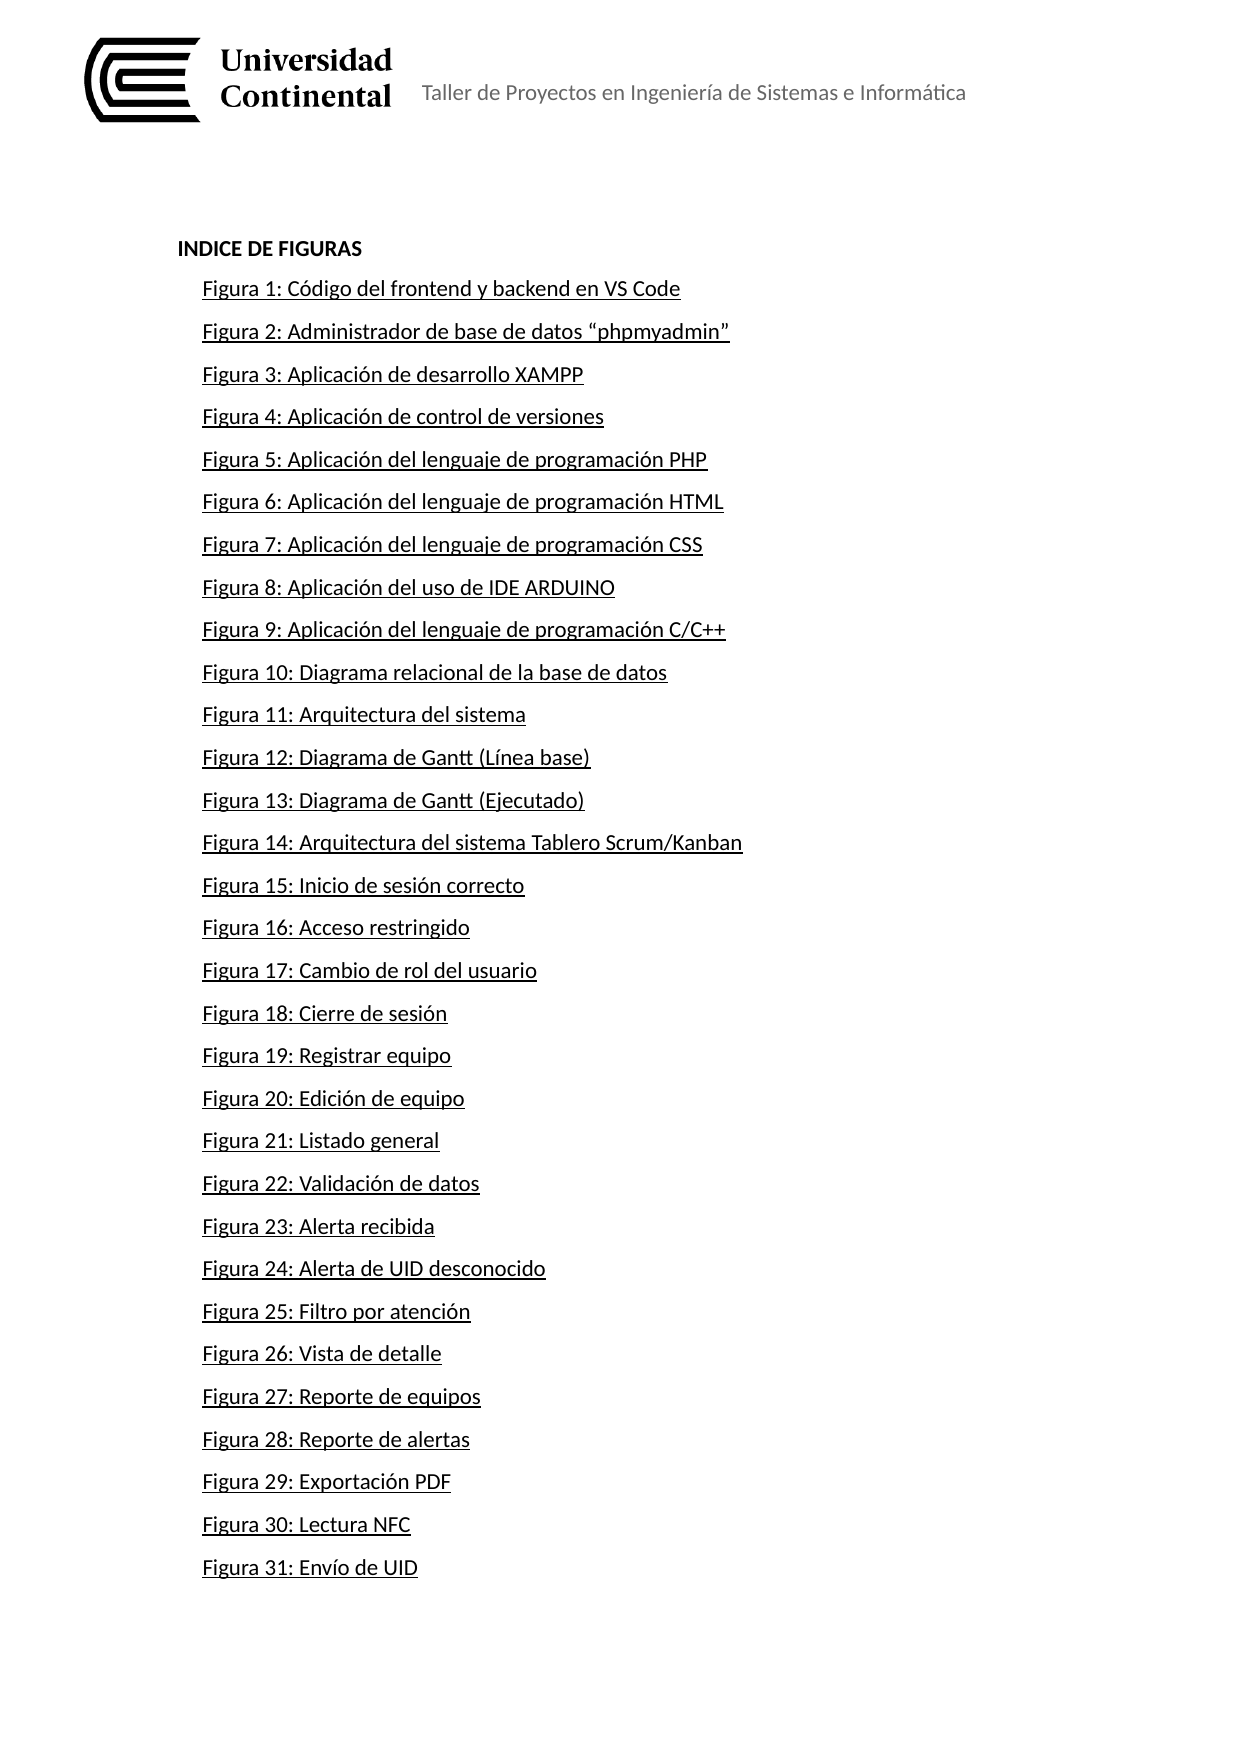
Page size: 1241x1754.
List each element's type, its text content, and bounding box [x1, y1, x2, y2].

text Figura 17: Cambio de rol del usuario 56 [202, 956, 1063, 984]
text Figura 15: Inicio de sesión correcto 54 [202, 871, 1063, 899]
text Figura 6: Aplicación del lenguaje de programación HTML 39 [202, 487, 1063, 516]
text Figura 9: Aplicación del lenguaje de programación C/C++ 41 [202, 615, 1063, 643]
text Figura 29: Exportación PDF 63 [202, 1467, 1063, 1495]
text Figura 21: Listado general 59 [202, 1127, 1063, 1154]
subtitle INDICE DE FIGURAS [177, 234, 1063, 262]
text Figura 24: Alerta de UID desconocido 61 [202, 1254, 1063, 1282]
text Figura 23: Alerta recibida 61 [202, 1212, 1063, 1240]
text Figura 14: Arquitectura del sistema Tablero Scrum/Kanban 53 [202, 828, 1063, 856]
text Figura 4: Aplicación de control de versiones 38 [202, 402, 1063, 430]
text Figura 10: Diagrama relacional de la base de datos 47 [202, 658, 1063, 686]
text Figura 16: Acceso restringido 55 [202, 913, 1063, 942]
text Figura 13: Diagrama de Gantt (Ejecutado) 52 [202, 786, 1063, 814]
text Figura 22: Validación de datos 60 [202, 1169, 1063, 1197]
text Figura 27: Reporte de equipos 62 [202, 1382, 1063, 1410]
text Figura 25: Filtro por atención 61 [202, 1297, 1063, 1325]
text Figura 8: Aplicación del uso de IDE ARDUINO 41 [202, 573, 1063, 601]
text Figura 3: Aplicación de desarrollo XAMPP 38 [202, 360, 1063, 388]
text Figura 28: Reporte de alertas 63 [202, 1425, 1063, 1453]
text Figura 26: Vista de detalle 61 [202, 1339, 1063, 1368]
text Figura 18: Cierre de sesión 57 [202, 999, 1063, 1027]
text Figura 7: Aplicación del lenguaje de programación CSS 40 [202, 530, 1063, 558]
text Figura 12: Diagrama de Gantt (Línea base) 52 [202, 743, 1063, 771]
text Figura 31: Envío de UID 65 [202, 1553, 1063, 1581]
text Figura 5: Aplicación del lenguaje de programación PHP 39 [202, 445, 1063, 473]
picture [80, 34, 396, 125]
text Figura 20: Edición de equipo 59 [202, 1084, 1063, 1112]
text Figura 30: Lectura NFC 64 [202, 1510, 1063, 1538]
text Figura 1: Código del frontend y backend en VS Code 37 [202, 274, 1063, 302]
text Figura 11: Arquitectura del sistema 51 [202, 701, 1063, 728]
text Figura 19: Registrar equipo 58 [202, 1041, 1063, 1069]
text Figura 2: Administrador de base de datos “phpmyadmin” 37 [202, 317, 1063, 345]
